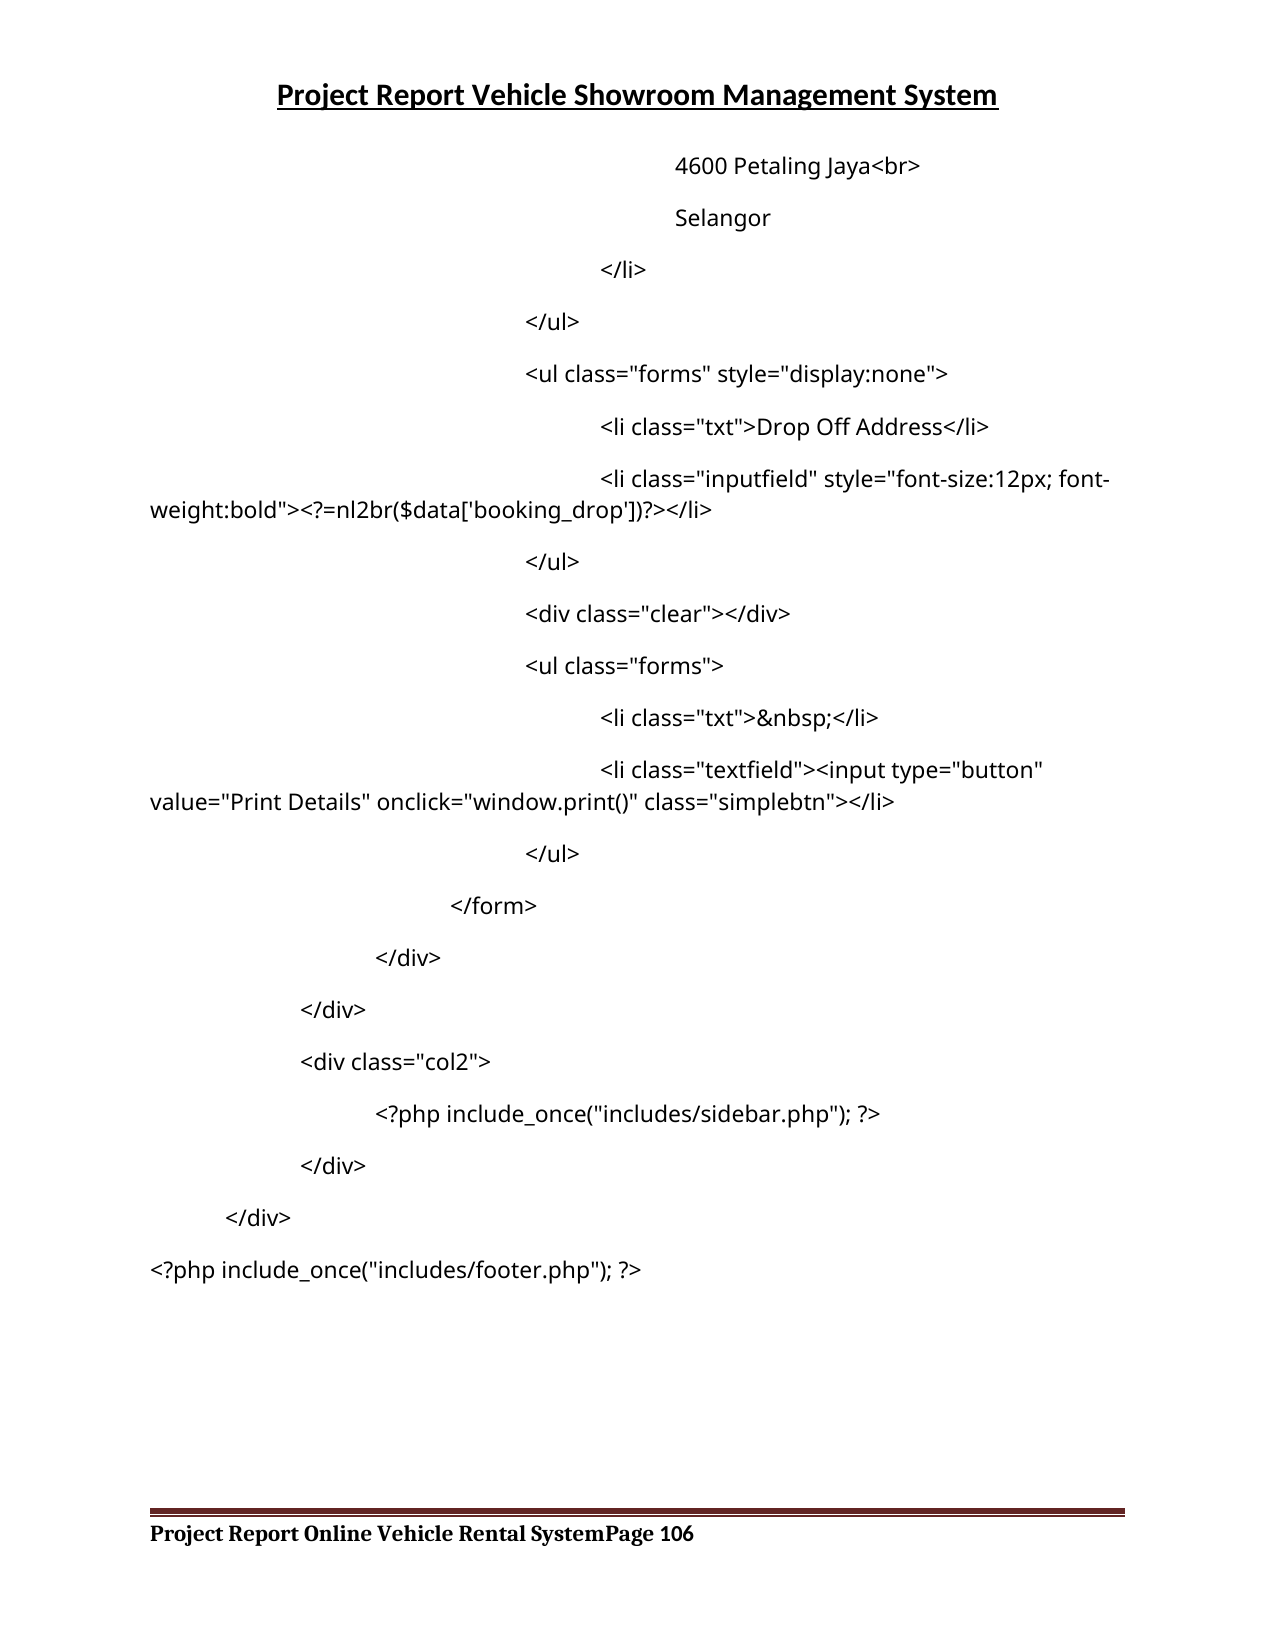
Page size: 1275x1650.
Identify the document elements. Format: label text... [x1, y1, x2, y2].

text <?php include_once("includes/footer.php"); ?> [150, 1254, 1125, 1285]
text </ul> [150, 546, 1125, 577]
text <ul class="forms"> [150, 650, 1125, 681]
text <?php include_once("includes/sidebar.php"); ?> [150, 1098, 1125, 1129]
text </form> [150, 889, 1125, 921]
text </div> [150, 942, 1125, 973]
text <div class="clear"></div> [150, 598, 1125, 629]
text <ul class="forms" style="display:none"> [150, 358, 1125, 389]
text 4600 Petaling Jaya<br> [150, 150, 1125, 181]
text </div> [150, 994, 1125, 1025]
text </ul> [150, 837, 1125, 869]
text <li class="inputfield" style="font-size:12px; font-weight:bold"><?=nl2br($data['booking_drop'])?></li> [150, 462, 1125, 525]
text Selangor [150, 202, 1125, 233]
text </ul> [150, 306, 1125, 337]
text </li> [150, 254, 1125, 285]
text <div class="col2"> [150, 1046, 1125, 1077]
text </div> [150, 1202, 1125, 1233]
text <li class="textfield"><input type="button" value="Print Details" onclick="window.print()" class="simplebtn"></li> [150, 754, 1125, 817]
text <li class="txt">&nbsp;</li> [150, 702, 1125, 733]
text </div> [150, 1150, 1125, 1181]
text <li class="txt">Drop Off Address</li> [150, 410, 1125, 442]
